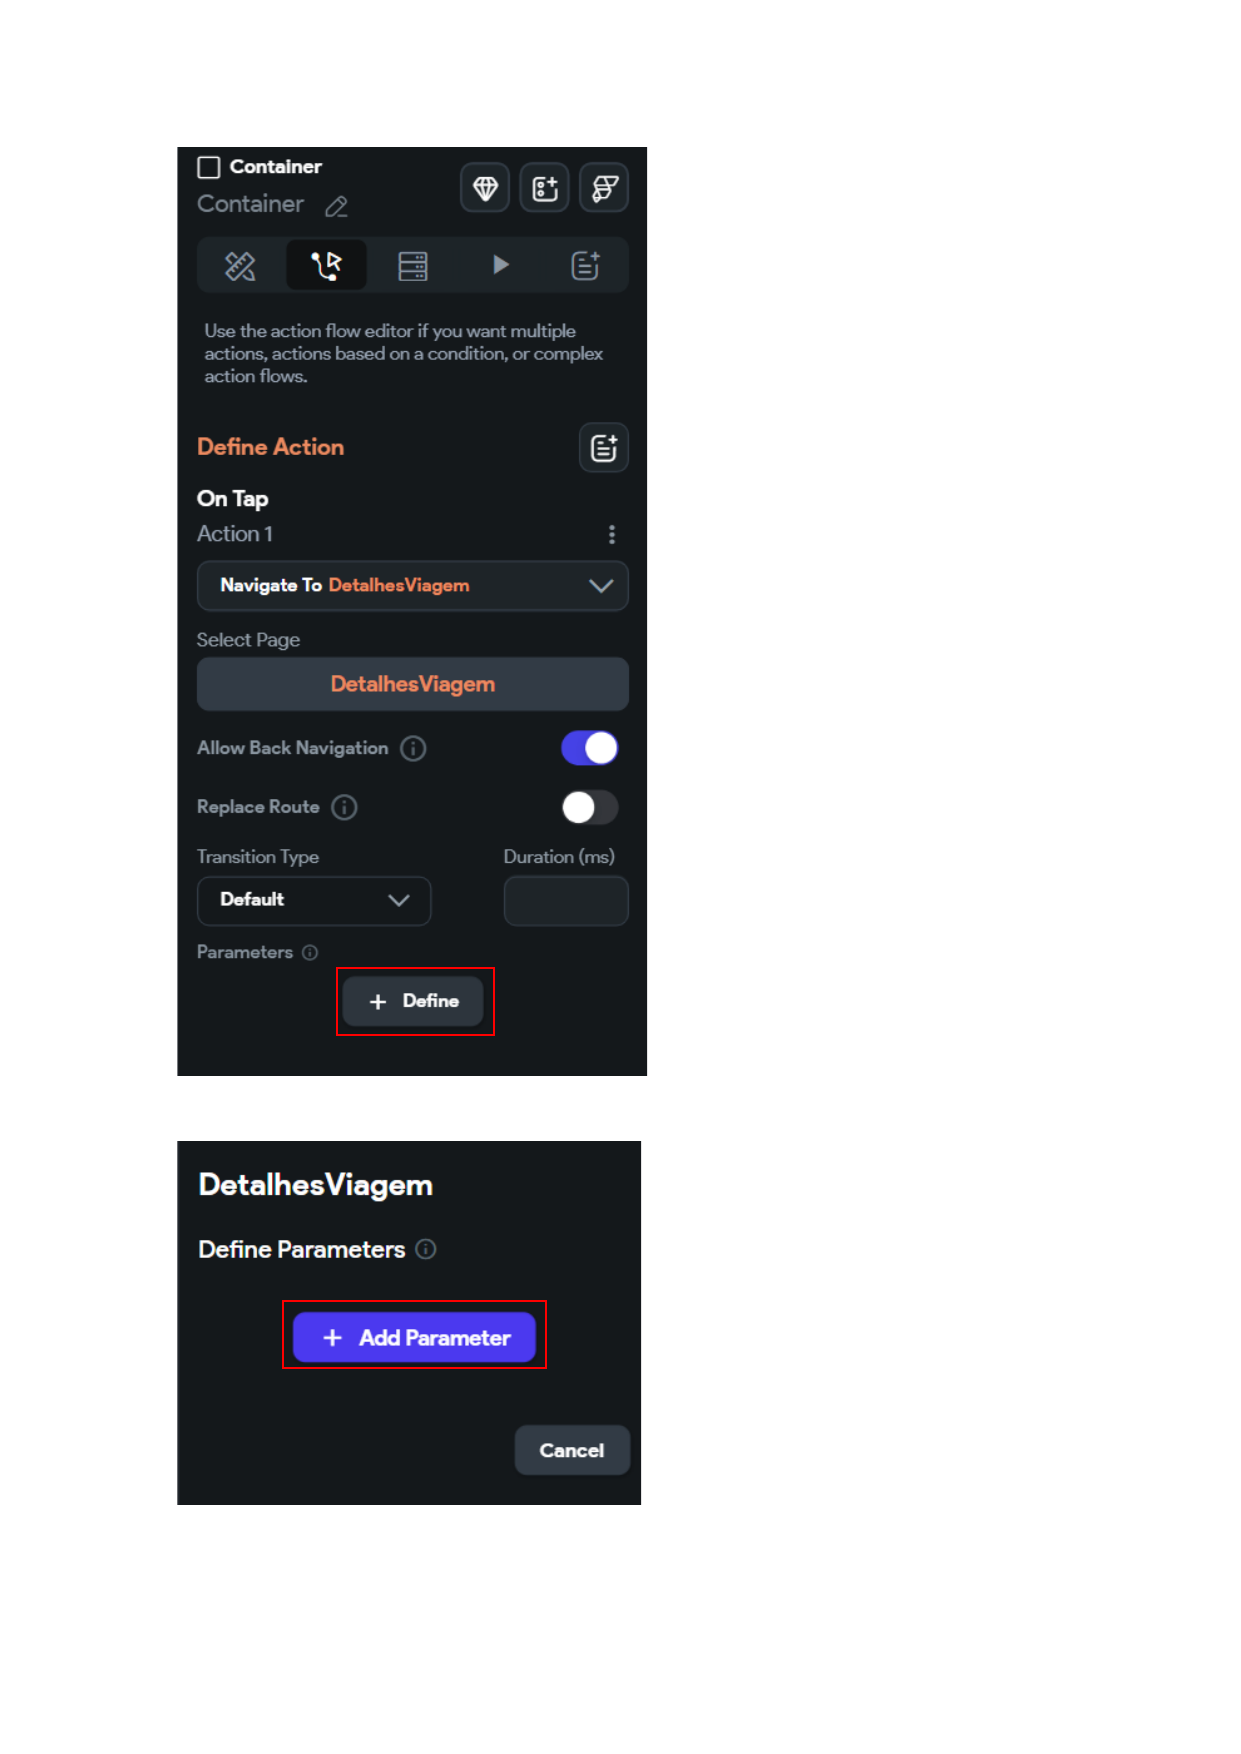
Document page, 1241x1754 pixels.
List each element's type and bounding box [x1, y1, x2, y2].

picture [177, 147, 648, 1076]
picture [177, 1141, 642, 1505]
